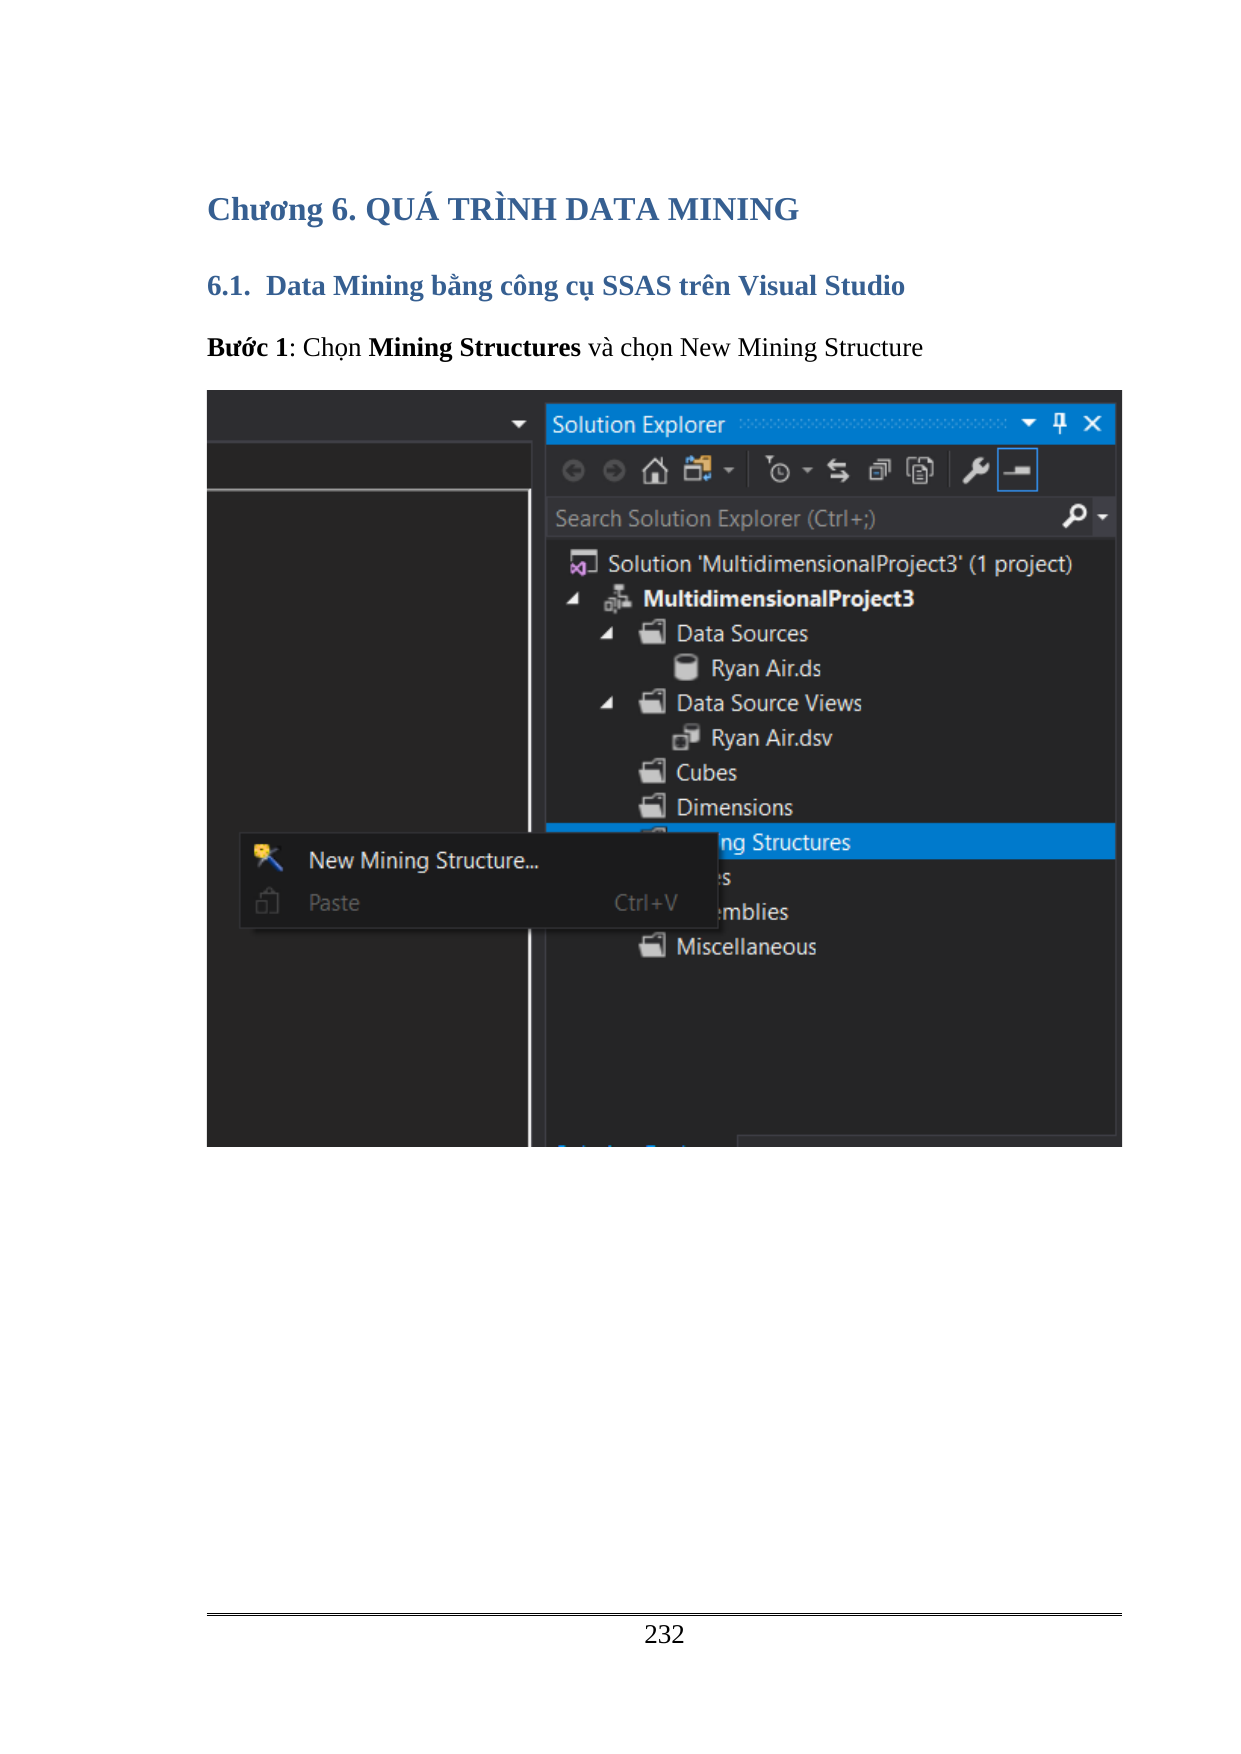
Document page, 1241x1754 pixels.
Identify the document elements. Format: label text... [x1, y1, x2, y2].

picture [206, 390, 1123, 1147]
text Bước 1: Chọn Mining Structures và chọn New Mining Structure [207, 331, 1122, 362]
subtitle QUÁ TRÌNH DATA MINING [207, 190, 1122, 228]
subtitle Data Mining bằng công cụ SSAS trên Visual Studio [207, 268, 1122, 302]
